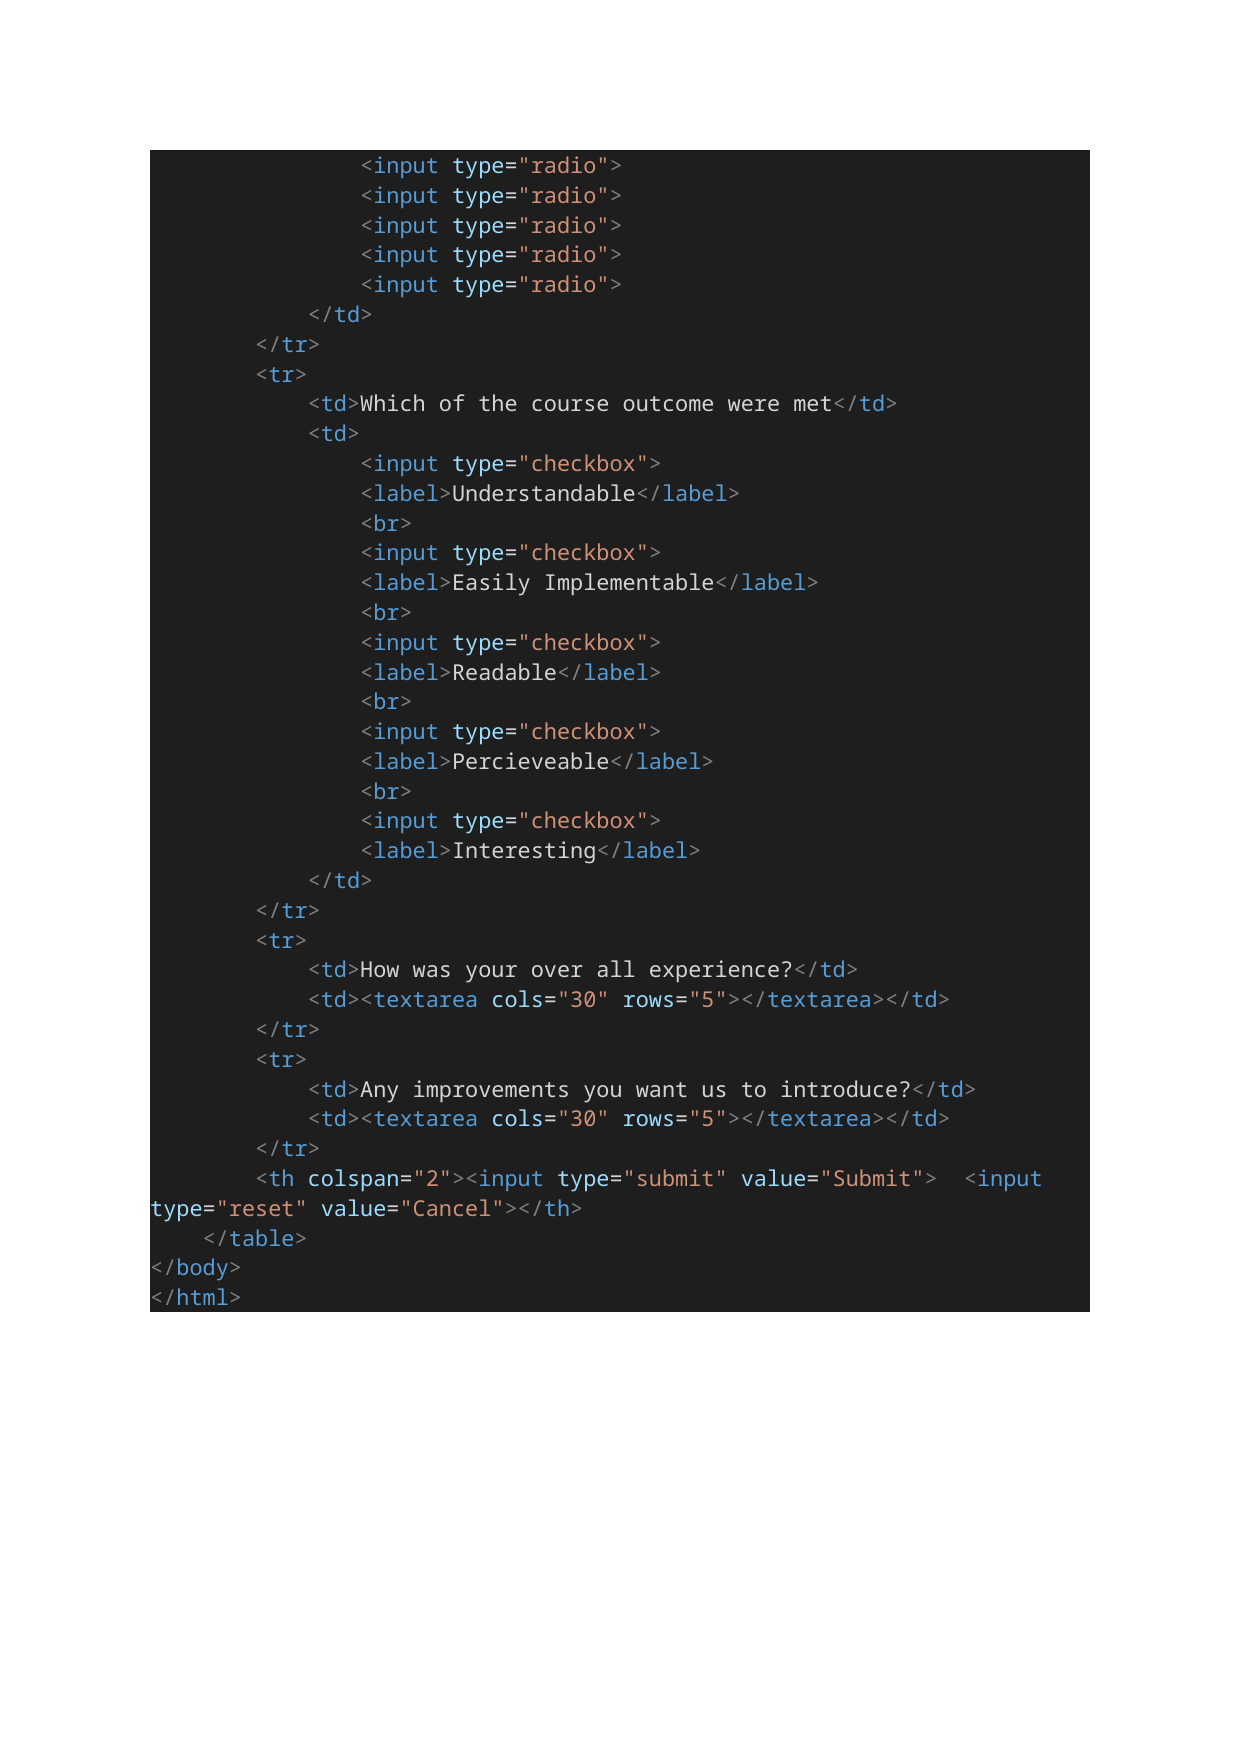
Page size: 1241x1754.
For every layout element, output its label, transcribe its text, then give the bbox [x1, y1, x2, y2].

text </html> [150, 1282, 1090, 1312]
text <label>Easily Implementable</label> [150, 567, 1090, 597]
text </tr> [150, 329, 1090, 358]
text </tr> [150, 895, 1090, 924]
text <th colspan="2"><input type="submit" value="Submit"> <input type="reset" value="Cancel"></th> [150, 1163, 1090, 1222]
text </td> [150, 299, 1090, 329]
text <br> [150, 597, 1090, 627]
text <tr> [150, 358, 1090, 388]
text <input type="radio"> [150, 150, 1090, 180]
text <input type="radio"> [150, 239, 1090, 269]
text <br> [150, 686, 1090, 716]
text </tr> [150, 1133, 1090, 1163]
text </body> [150, 1252, 1090, 1282]
text <td>Which of the course outcome were met</td> [150, 388, 1090, 418]
text <input type="checkbox"> [150, 716, 1090, 746]
text <td>How was your over all experience?</td> [150, 954, 1090, 984]
text <label>Percieveable</label> [150, 746, 1090, 776]
text <input type="checkbox"> [150, 448, 1090, 478]
text <input type="checkbox"> [150, 537, 1090, 567]
text <td>Any improvements you want us to introduce?</td> [150, 1073, 1090, 1103]
text </table> [150, 1222, 1090, 1252]
text <input type="radio"> [150, 209, 1090, 239]
text <td><textarea cols="30" rows="5"></textarea></td> [150, 984, 1090, 1014]
text <td><textarea cols="30" rows="5"></textarea></td> [150, 1103, 1090, 1133]
text <label>Readable</label> [150, 656, 1090, 686]
text <br> [150, 776, 1090, 805]
text <label>Interesting</label> [150, 835, 1090, 865]
text <input type="radio"> [150, 180, 1090, 209]
text <tr> [150, 1044, 1090, 1073]
text <label>Understandable</label> [150, 478, 1090, 507]
text </td> [150, 865, 1090, 895]
text <br> [150, 507, 1090, 537]
text </tr> [150, 1014, 1090, 1044]
text <tr> [150, 924, 1090, 954]
text <input type="radio"> [150, 269, 1090, 299]
text <td> [150, 418, 1090, 448]
text <input type="checkbox"> [150, 805, 1090, 835]
text <input type="checkbox"> [150, 627, 1090, 656]
